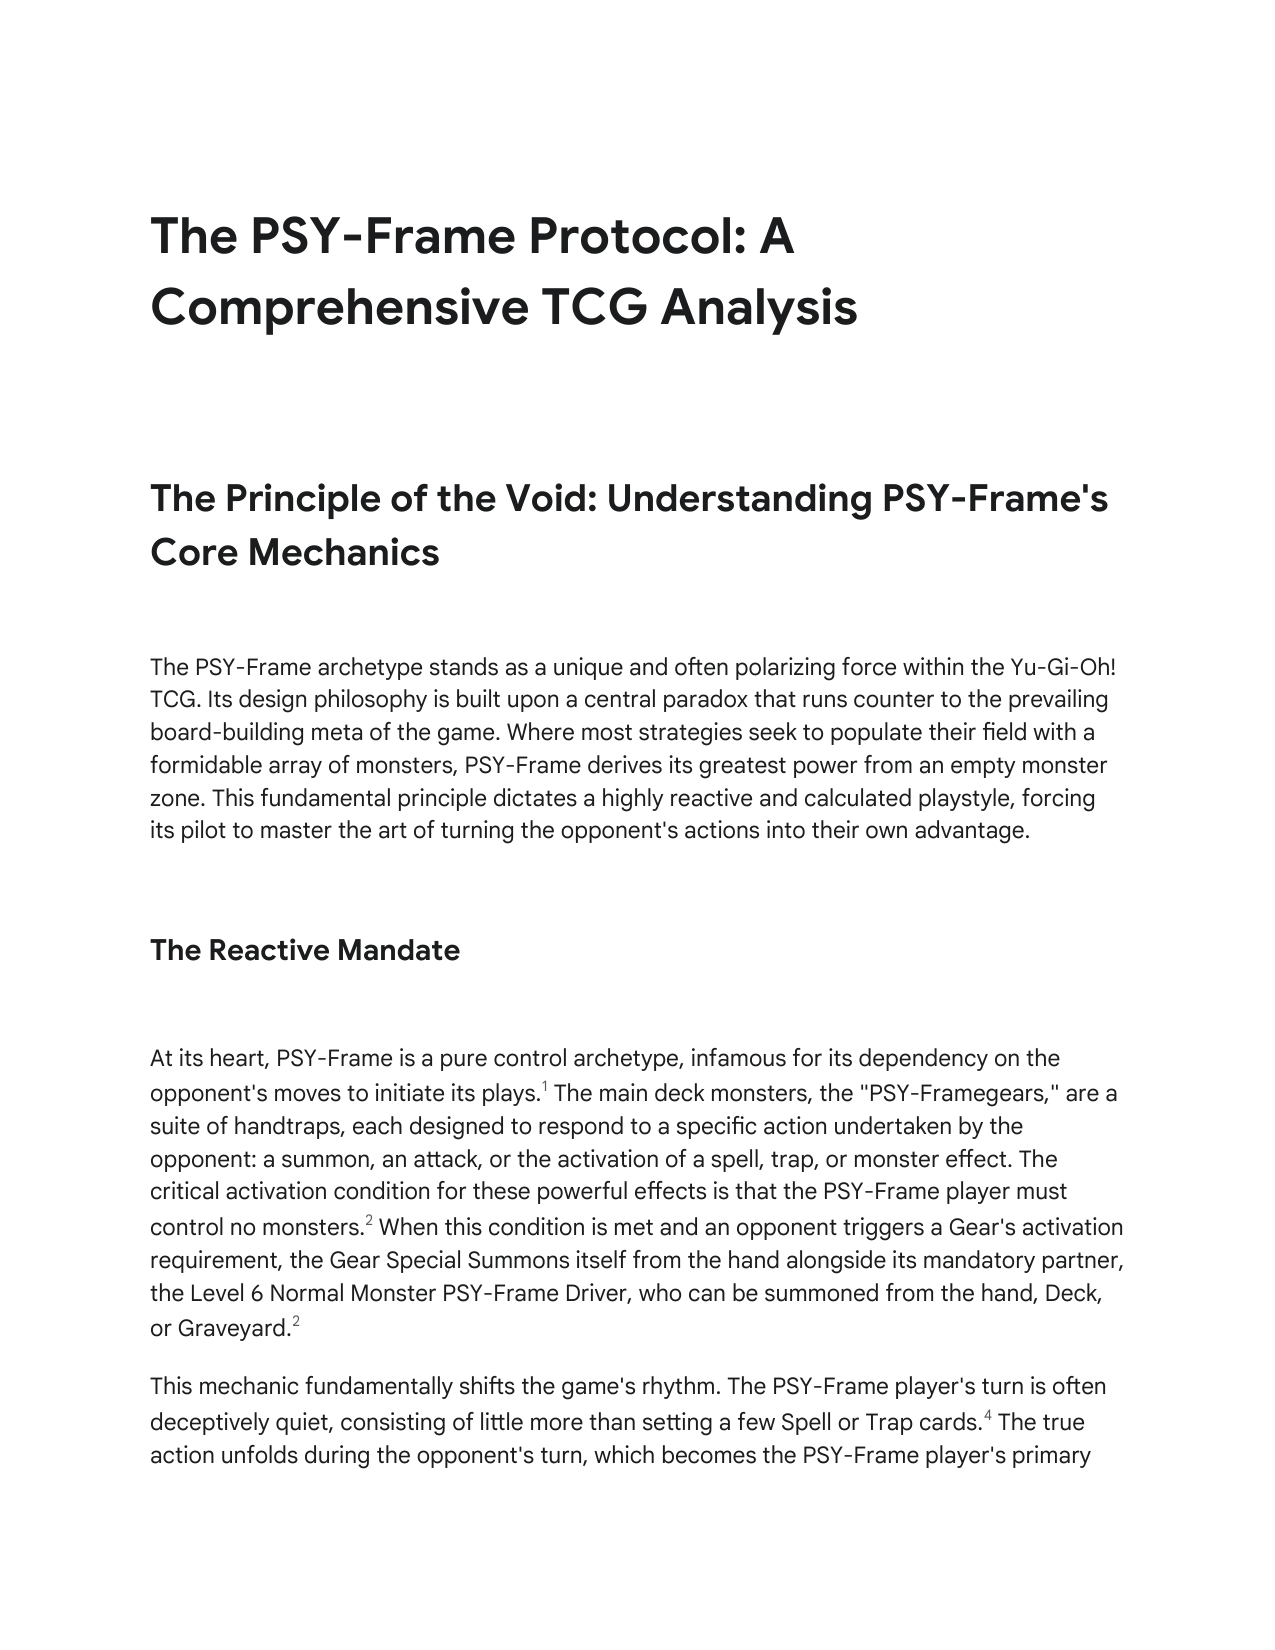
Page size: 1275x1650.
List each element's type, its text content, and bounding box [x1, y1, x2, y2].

subtitle The Reactive Mandate [150, 932, 1125, 968]
subtitle The PSY-Frame Protocol: A Comprehensive TCG Analysis [150, 205, 1125, 339]
subtitle The Principle of the Void: Understanding PSY-Frame's Core Mechanics [150, 476, 1125, 576]
text The PSY-Frame archetype stands as a unique and often polarizing force within the Yu-Gi-Oh! TCG. Its design philosophy is built upon a central paradox that runs counter to the prevailing board-building meta of the game. Where most strategies seek to populate their field with a formidable array of monsters, PSY-Frame derives its greatest power from an empty monster zone. This fundamental principle dictates a highly reactive and calculated playstyle, forcing its pilot to master the art of turning the opponent's actions into their own advantage. [150, 653, 1125, 845]
text At its heart, PSY-Frame is a pure control archetype, infamous for its dependency on the opponent's moves to initiate its plays.1 The main deck monsters, the "PSY-Framegears," are a suite of handtraps, each designed to respond to a specific action undertaken by the opponent: a summon, an attack, or the activation of a spell, trap, or monster effect. The critical activation condition for these powerful effects is that the PSY-Frame player must control no monsters.2 When this condition is met and an opponent triggers a Gear's activation requirement, the Gear Special Summons itself from the hand alongside its mandatory partner, the Level 6 Normal Monster PSY-Frame Driver, who can be summoned from the hand, Deck, or Graveyard.2 [150, 1044, 1125, 1343]
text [150, 1373, 1125, 1470]
